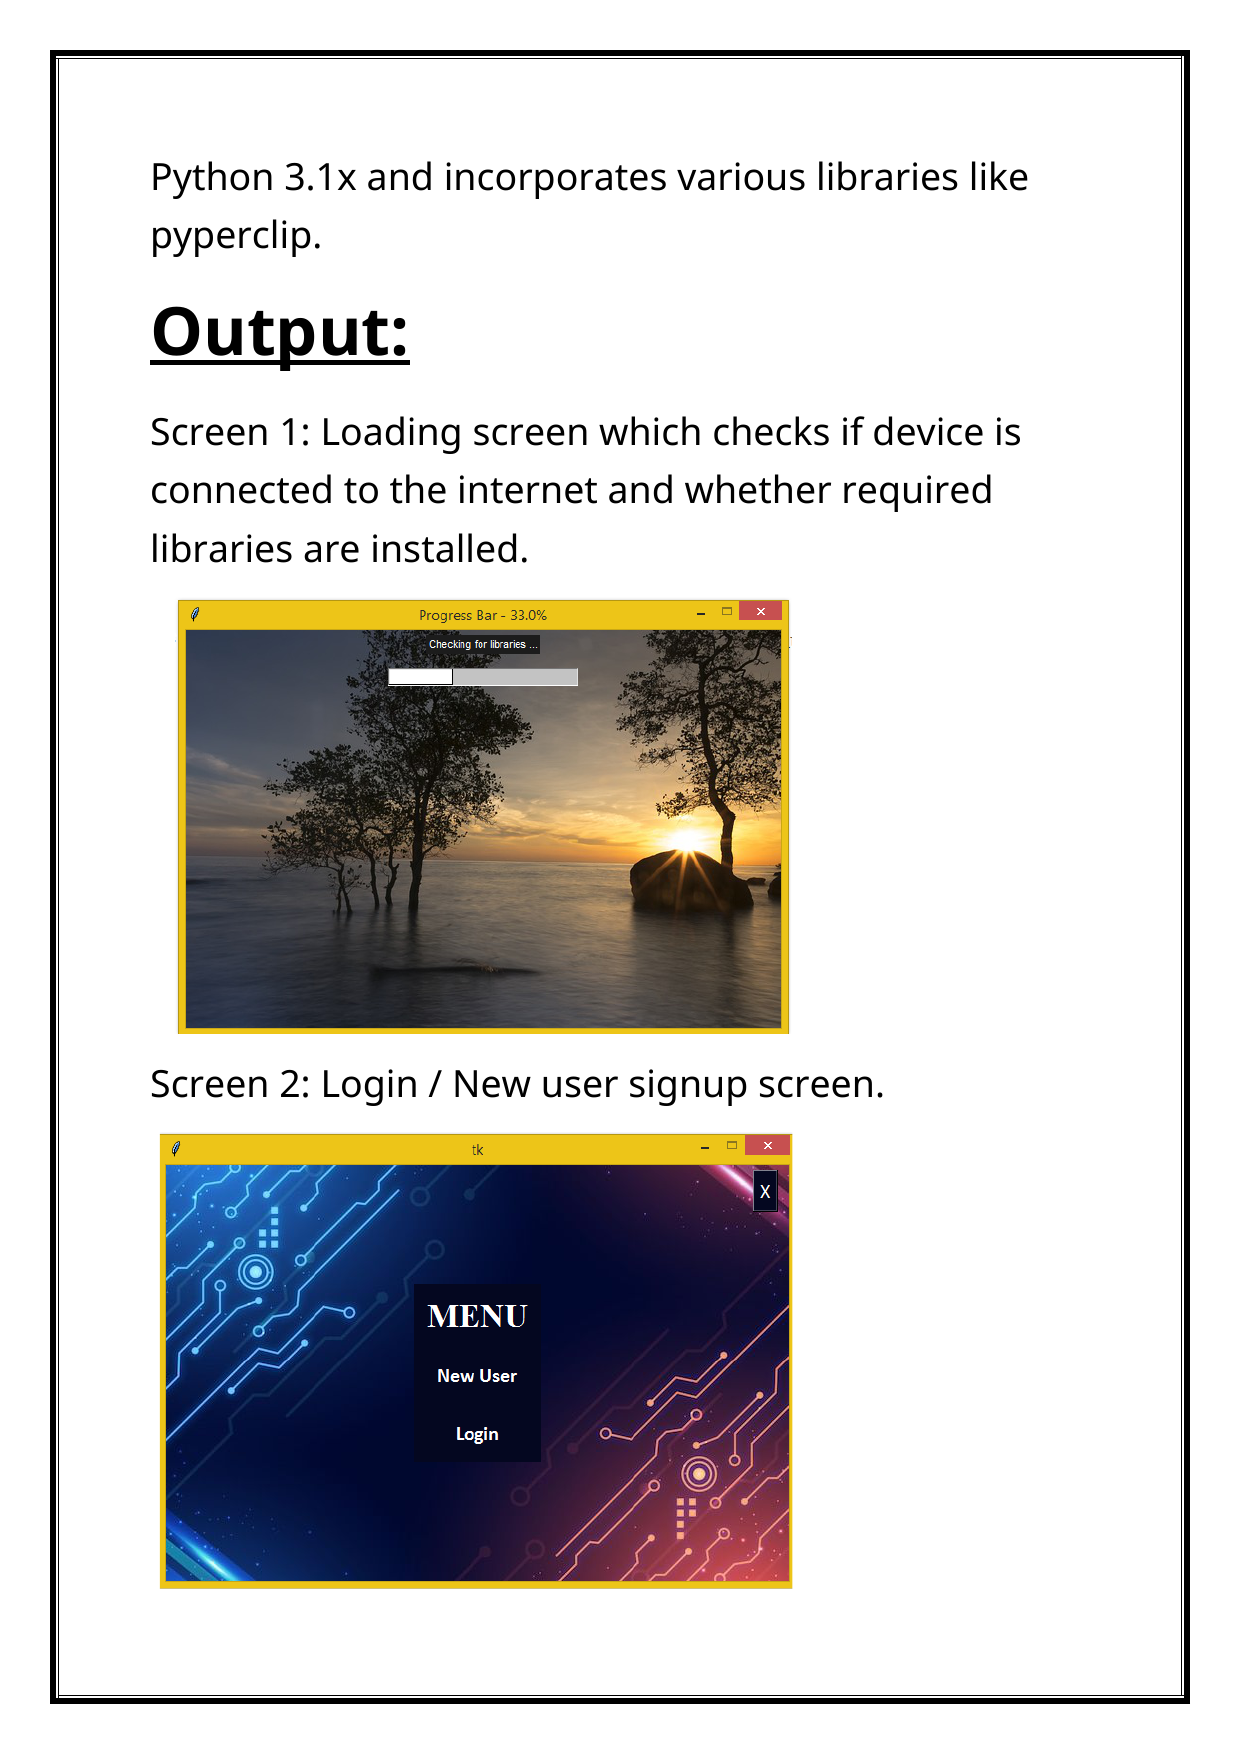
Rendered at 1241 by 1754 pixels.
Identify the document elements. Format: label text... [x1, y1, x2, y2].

text Screen 2: Login / New user signup screen. [150, 1057, 1090, 1108]
text Screen 1: Loading screen which checks if device is connected to the internet and whether required libraries are installed. [150, 405, 1090, 573]
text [150, 150, 1090, 260]
picture [159, 1132, 793, 1589]
picture [150, 597, 792, 1034]
subtitle Output: [150, 284, 1090, 375]
